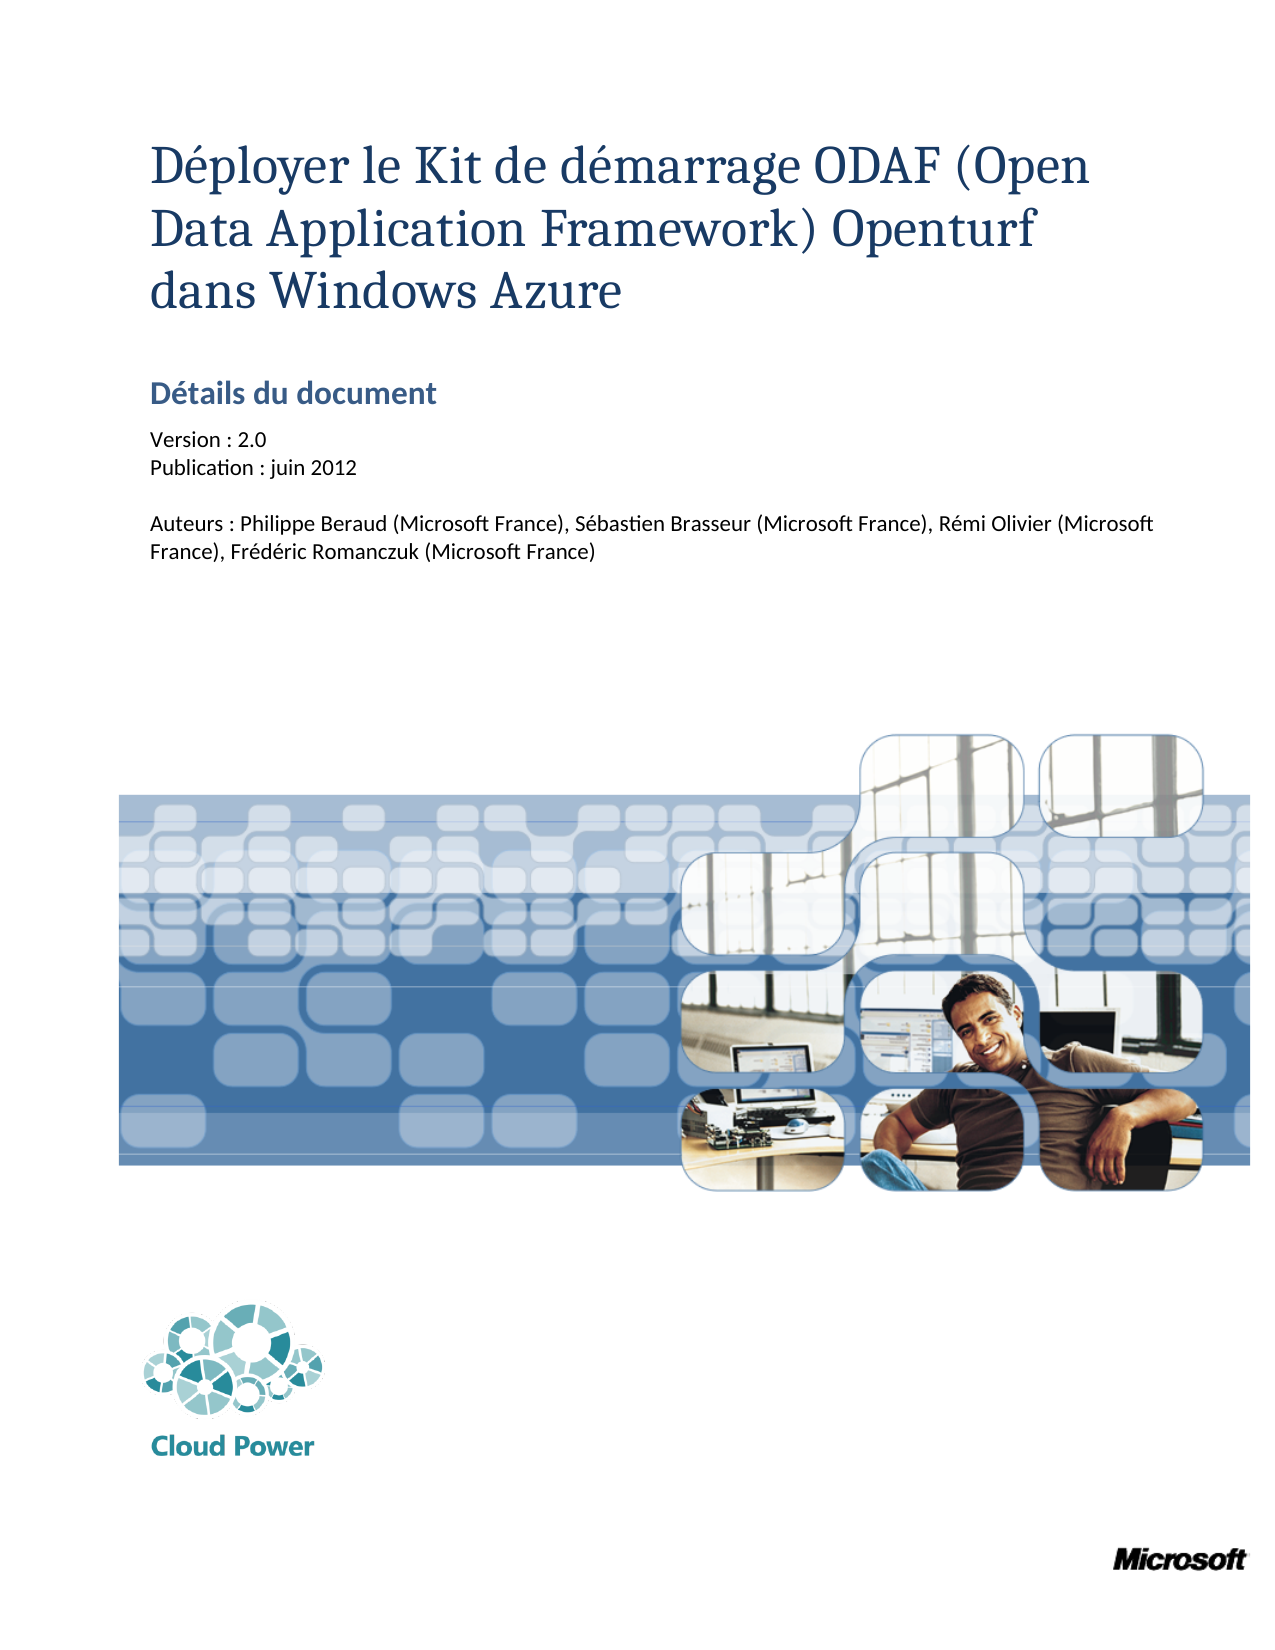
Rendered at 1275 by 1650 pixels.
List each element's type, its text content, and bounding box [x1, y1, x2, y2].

picture [118, 728, 1250, 1577]
subtitle Détails du document [150, 372, 1155, 413]
text Auteurs : Philippe Beraud (Microsoft France), Sébastien Brasseur (Microsoft France), Rémi Olivier (Microsoft France), Frédéric Romanczuk (Microsoft France) [150, 509, 1155, 565]
text Version : 2.0 [150, 425, 1155, 453]
text Publication : juin 2012 [150, 453, 1155, 481]
